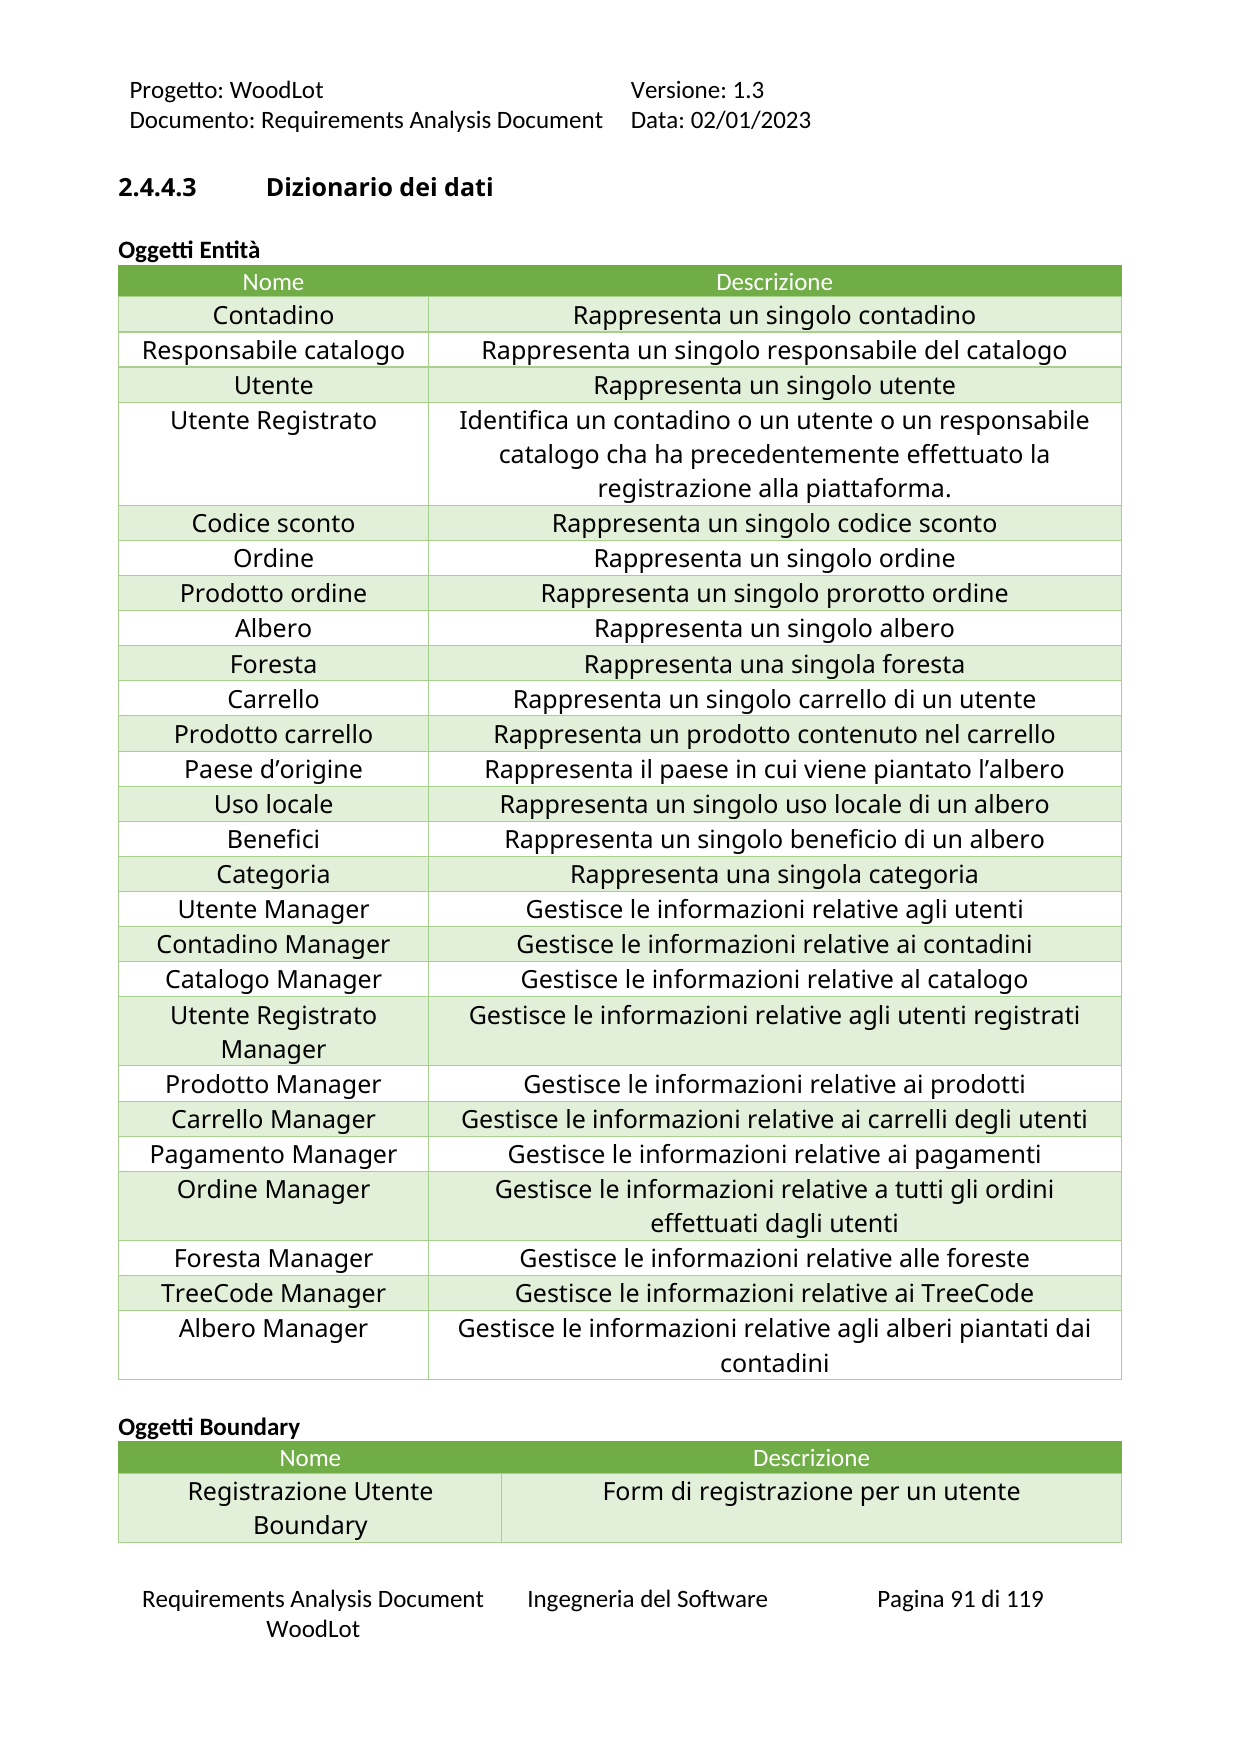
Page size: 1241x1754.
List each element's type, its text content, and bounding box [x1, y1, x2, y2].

table_cell TreeCode Manager [119, 1276, 428, 1310]
table_cell Gestisce le informazioni relative ai contadini [429, 927, 1121, 961]
table_cell Rappresenta una singola categoria [429, 857, 1121, 891]
text Oggetti Entità [118, 234, 1122, 265]
table_cell Utente Registrato [119, 403, 428, 505]
table_cell Gestisce le informazioni relative alle foreste [429, 1241, 1121, 1275]
table_cell Ordine Manager [119, 1172, 428, 1240]
table_cell Albero Manager [119, 1311, 428, 1379]
table_cell Prodotto carrello [119, 716, 428, 751]
table_cell Contadino Manager [119, 927, 428, 961]
table_cell Rappresenta un prodotto contenuto nel carrello [429, 716, 1121, 751]
table_cell Codice sconto [119, 506, 428, 540]
table_cell Albero [119, 611, 428, 645]
table_cell Rappresenta un singolo albero [429, 611, 1121, 645]
table_cell Registrazione Utente Boundary [119, 1474, 501, 1542]
table_cell Benefici [119, 822, 428, 856]
table_cell Gestisce le informazioni relative agli utenti [429, 892, 1121, 926]
table_cell Ordine [119, 541, 428, 575]
table_cell Utente Registrato Manager [119, 997, 428, 1065]
table_cell Paese d’origine [119, 752, 428, 786]
table_cell Rappresenta una singola foresta [429, 646, 1121, 680]
table_header Descrizione [429, 266, 1121, 296]
table_cell Prodotto Manager [119, 1066, 428, 1101]
table_cell Rappresenta un singolo codice sconto [429, 506, 1121, 540]
table_cell Gestisce le informazioni relative ai carrelli degli utenti [429, 1102, 1121, 1136]
table_cell Rappresenta un singolo beneficio di un albero [429, 822, 1121, 856]
table_cell Rappresenta il paese in cui viene piantato l’albero [429, 752, 1121, 786]
table_header Nome [119, 1443, 501, 1473]
table_cell Identifica un contadino o un utente o un responsabile catalogo cha ha precedentemente effettuato la registrazione alla piattaforma. [429, 403, 1121, 505]
table_cell Responsabile catalogo [119, 333, 428, 366]
table_cell Rappresenta un singolo uso locale di un albero [429, 787, 1121, 821]
table_cell Form di registrazione per un utente [502, 1474, 1121, 1542]
table_cell Carrello [119, 681, 428, 715]
table_cell Gestisce le informazioni relative ai prodotti [429, 1066, 1121, 1101]
table_cell Gestisce le informazioni relative agli utenti registrati [429, 997, 1121, 1065]
table_header Nome [119, 266, 428, 296]
table_cell Uso locale [119, 787, 428, 821]
table_cell Carrello Manager [119, 1102, 428, 1136]
subtitle Dizionario dei dati [118, 169, 1122, 204]
table_cell Rappresenta un singolo responsabile del catalogo [429, 333, 1121, 366]
table_cell Rappresenta un singolo ordine [429, 541, 1121, 575]
table_cell Catalogo Manager [119, 962, 428, 996]
table_cell Gestisce le informazioni relative ai TreeCode [429, 1276, 1121, 1310]
table_cell Utente Manager [119, 892, 428, 926]
table_cell Foresta Manager [119, 1241, 428, 1275]
table_cell Gestisce le informazioni relative ai pagamenti [429, 1137, 1121, 1171]
table_cell Prodotto ordine [119, 576, 428, 610]
table_cell Contadino [119, 297, 428, 331]
table_cell Gestisce le informazioni relative a tutti gli ordini effettuati dagli utenti [429, 1172, 1121, 1240]
table_cell Gestisce le informazioni relative al catalogo [429, 962, 1121, 996]
table_cell Foresta [119, 646, 428, 680]
table_header Descrizione [502, 1443, 1121, 1473]
table_cell Rappresenta un singolo contadino [429, 297, 1121, 331]
table_cell Pagamento Manager [119, 1137, 428, 1171]
text Oggetti Boundary [118, 1411, 1122, 1441]
table_cell Rappresenta un singolo utente [429, 368, 1121, 402]
table_cell Utente [119, 368, 428, 402]
table_cell Rappresenta un singolo prorotto ordine [429, 576, 1121, 610]
table_cell Categoria [119, 857, 428, 891]
table_cell Rappresenta un singolo carrello di un utente [429, 681, 1121, 715]
table_cell Gestisce le informazioni relative agli alberi piantati dai contadini [429, 1311, 1121, 1379]
